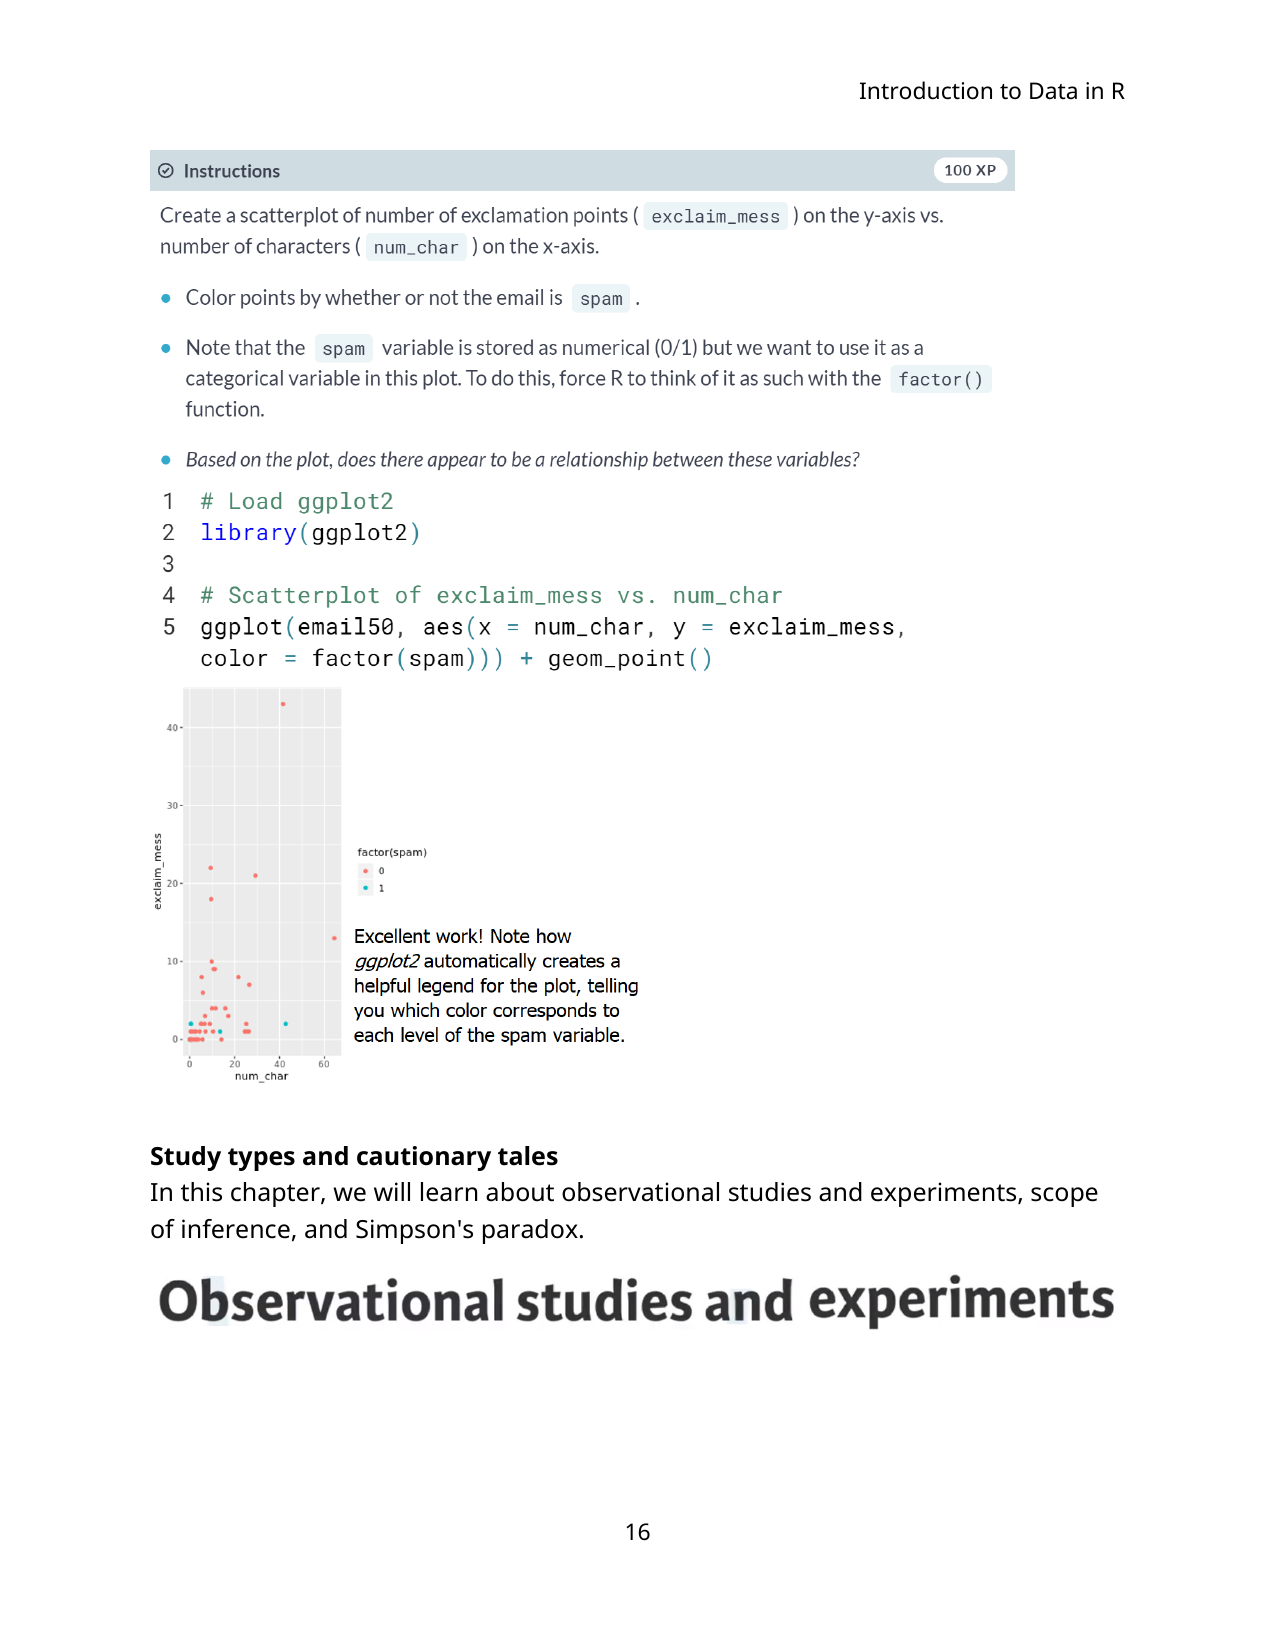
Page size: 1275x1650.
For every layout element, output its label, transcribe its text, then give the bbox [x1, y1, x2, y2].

picture [150, 1265, 1124, 1331]
picture [150, 150, 1015, 479]
picture [150, 480, 908, 679]
text Study types and cautionary tales In this chapter, we will learn about observational studies and experiments, scope of inference, and Simpson's paradox. [150, 1138, 1125, 1246]
picture [150, 680, 647, 1089]
